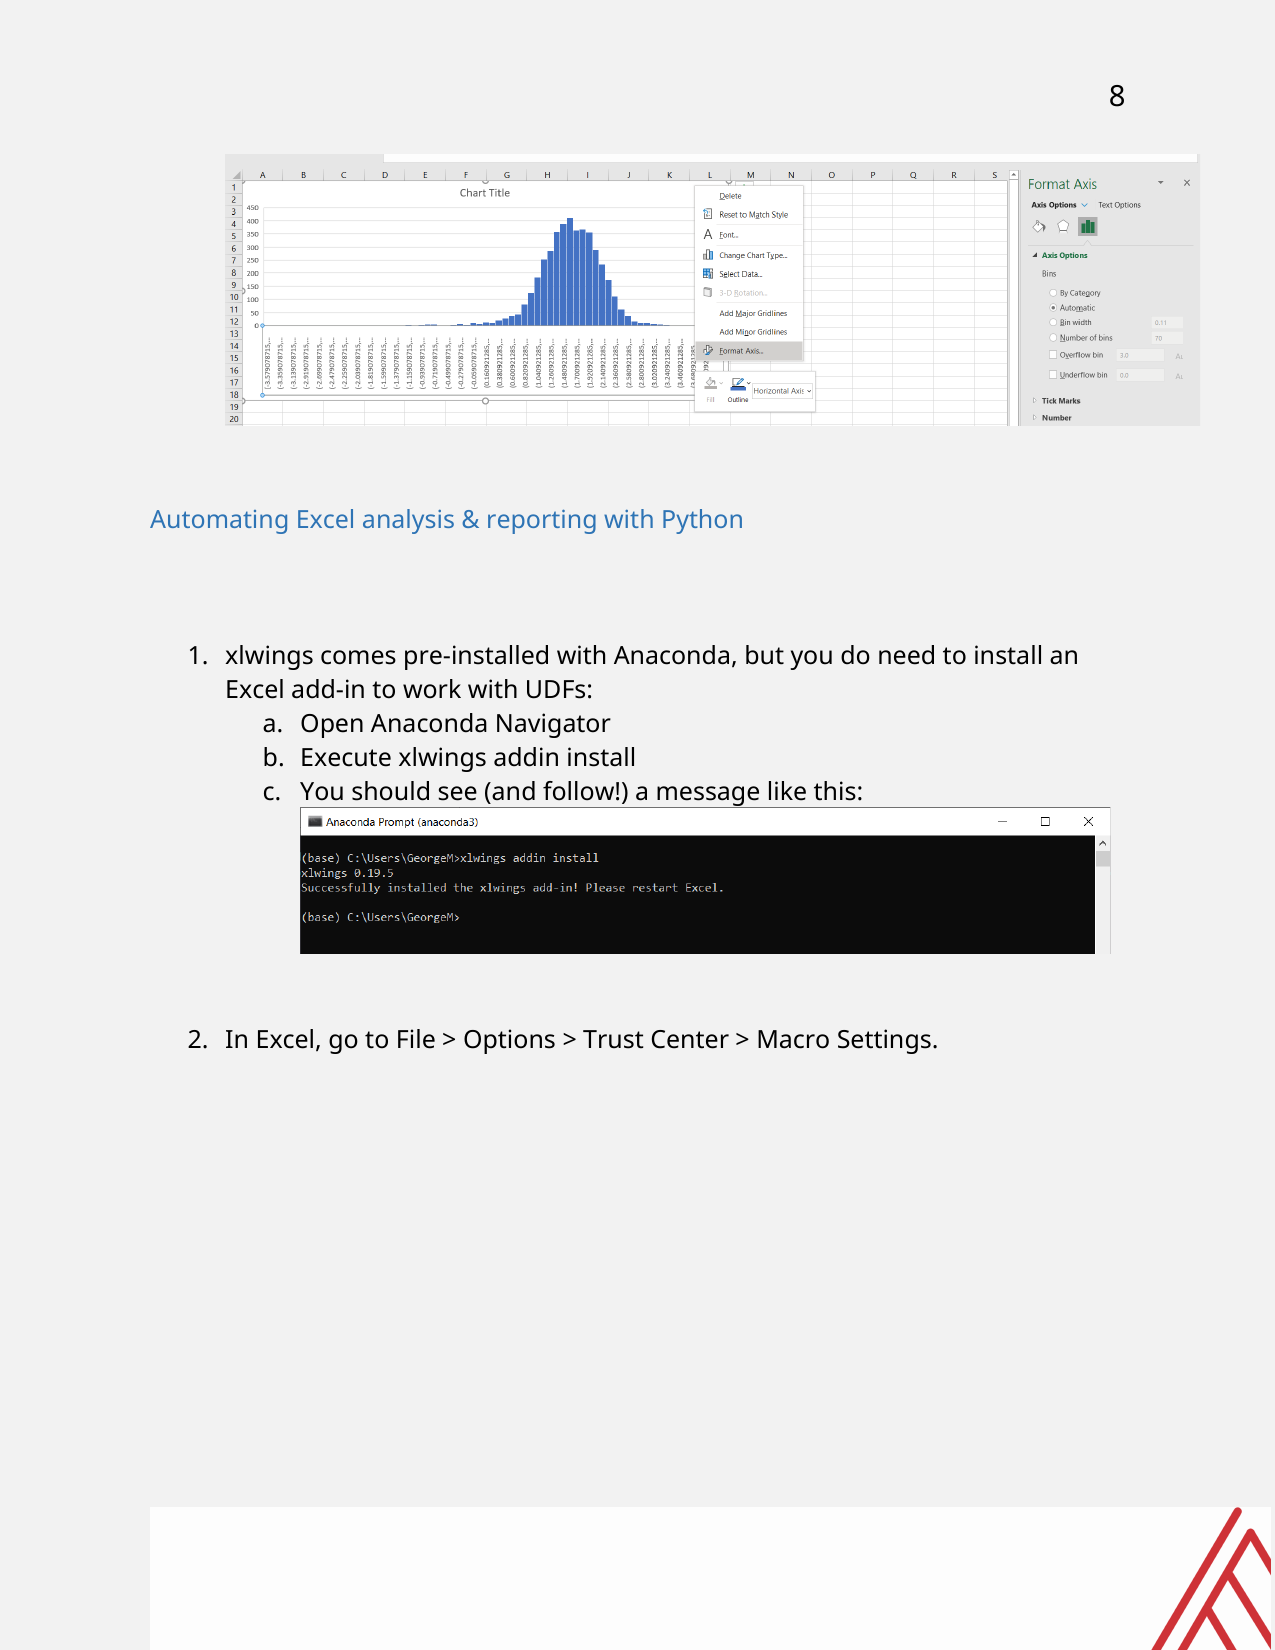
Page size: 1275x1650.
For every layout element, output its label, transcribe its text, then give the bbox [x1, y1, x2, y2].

list Execute xlwings addin install [262, 739, 1125, 773]
picture [300, 807, 1111, 954]
list In Excel, go to File > Options > Trust Center > Macro Settings. [187, 1022, 1125, 1056]
picture [150, 1507, 1271, 1650]
subtitle Automating Excel analysis & reporting with Python [150, 502, 1125, 536]
picture [225, 154, 1200, 426]
list xlwings comes pre-installed with Anaconda, but you do need to install an Excel add-in to work with UDFs: [187, 637, 1125, 705]
list Open Anaconda Navigator [262, 705, 1125, 739]
